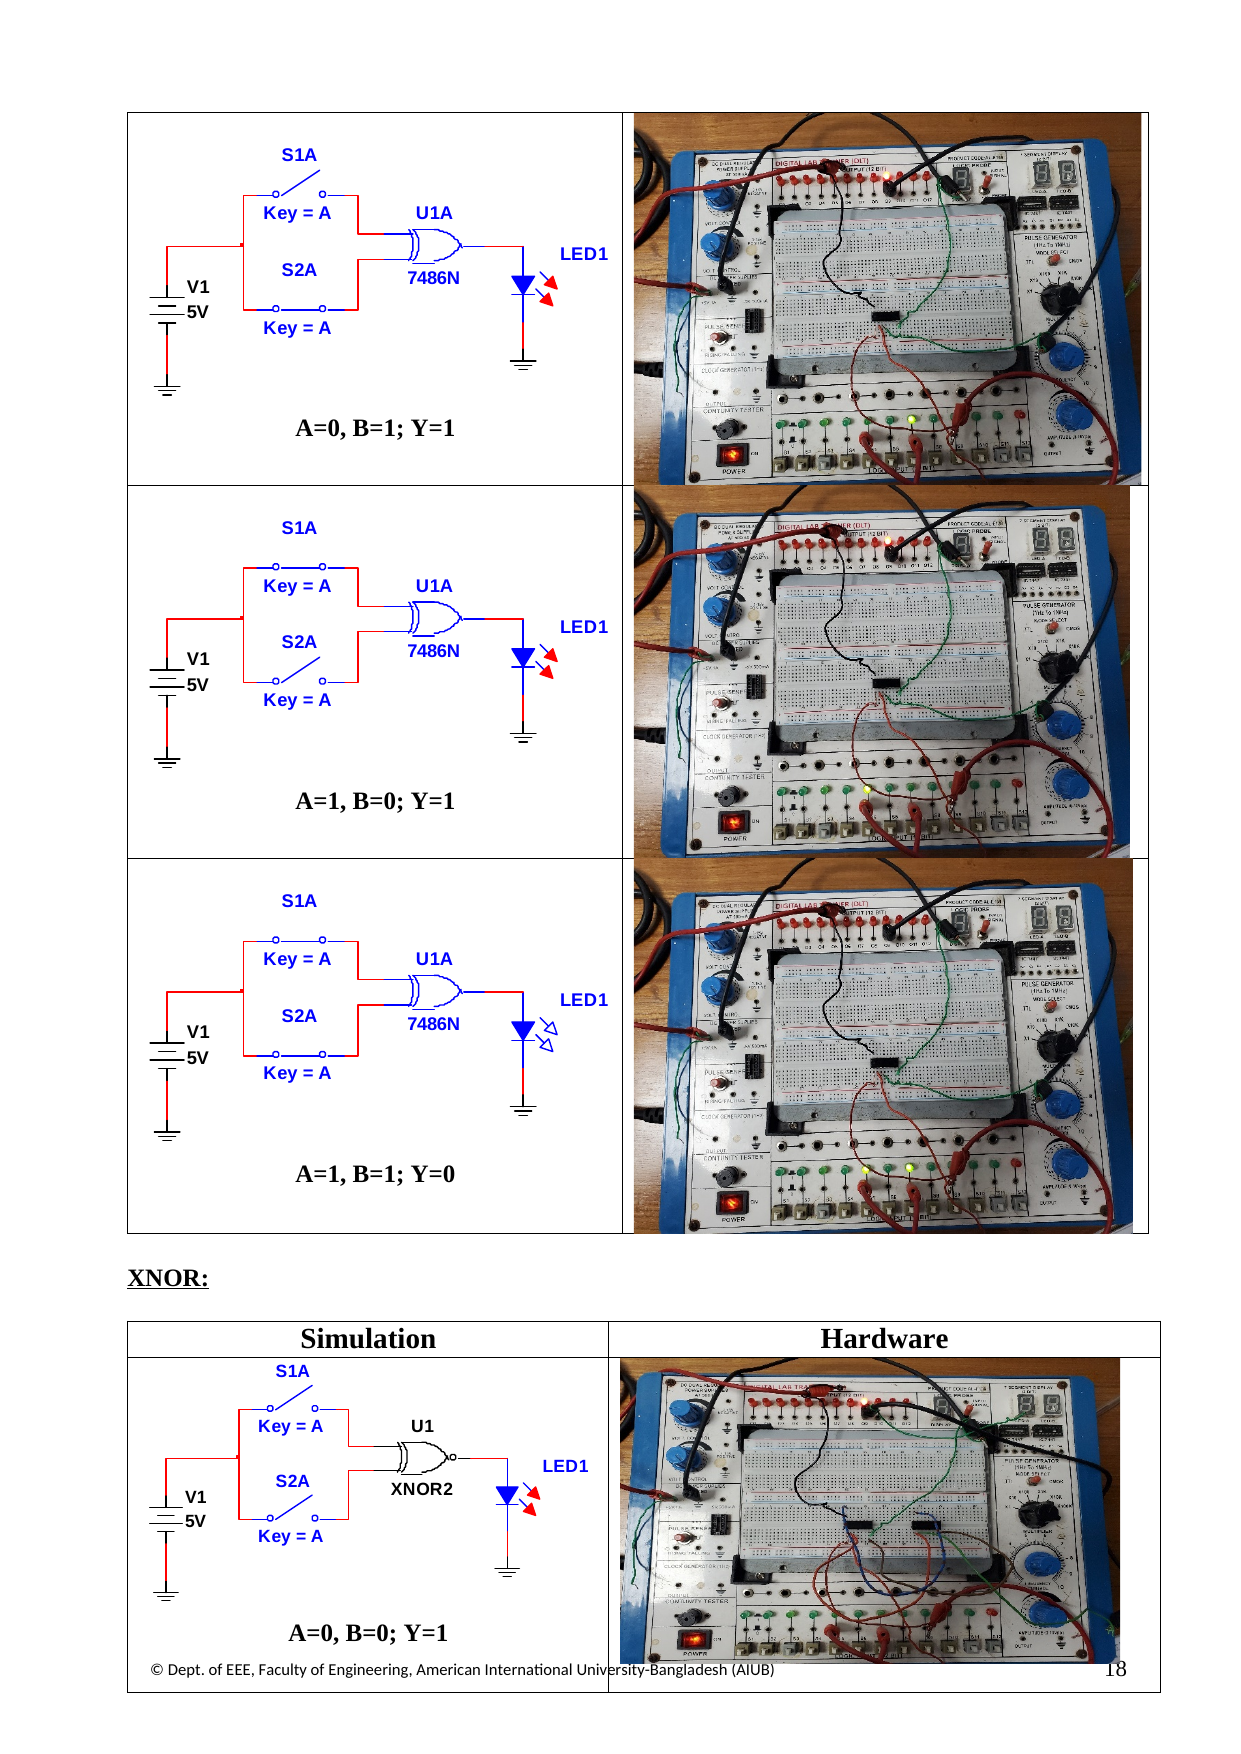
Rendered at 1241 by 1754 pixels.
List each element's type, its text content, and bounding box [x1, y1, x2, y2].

table_cell [623, 486, 633, 858]
table_cell [623, 859, 633, 1233]
table_cell [609, 1358, 1160, 1692]
table_header Hardware [609, 1322, 1160, 1357]
table_cell A=0, B=0; Y=1 [128, 1358, 608, 1692]
text XNOR: [127, 1263, 1108, 1292]
table_cell A=1, B=0; Y=1 [128, 486, 622, 858]
table_cell A=1, B=1; Y=0 [128, 859, 622, 1233]
table_cell [1130, 486, 1148, 858]
table_cell [1133, 859, 1148, 1233]
table_cell A=0, B=1; Y=1 [128, 113, 622, 485]
table_header Simulation [128, 1322, 608, 1357]
table_cell [623, 113, 633, 485]
picture [620, 1358, 1121, 1664]
table_cell [1142, 113, 1148, 485]
picture [633, 113, 1142, 1234]
